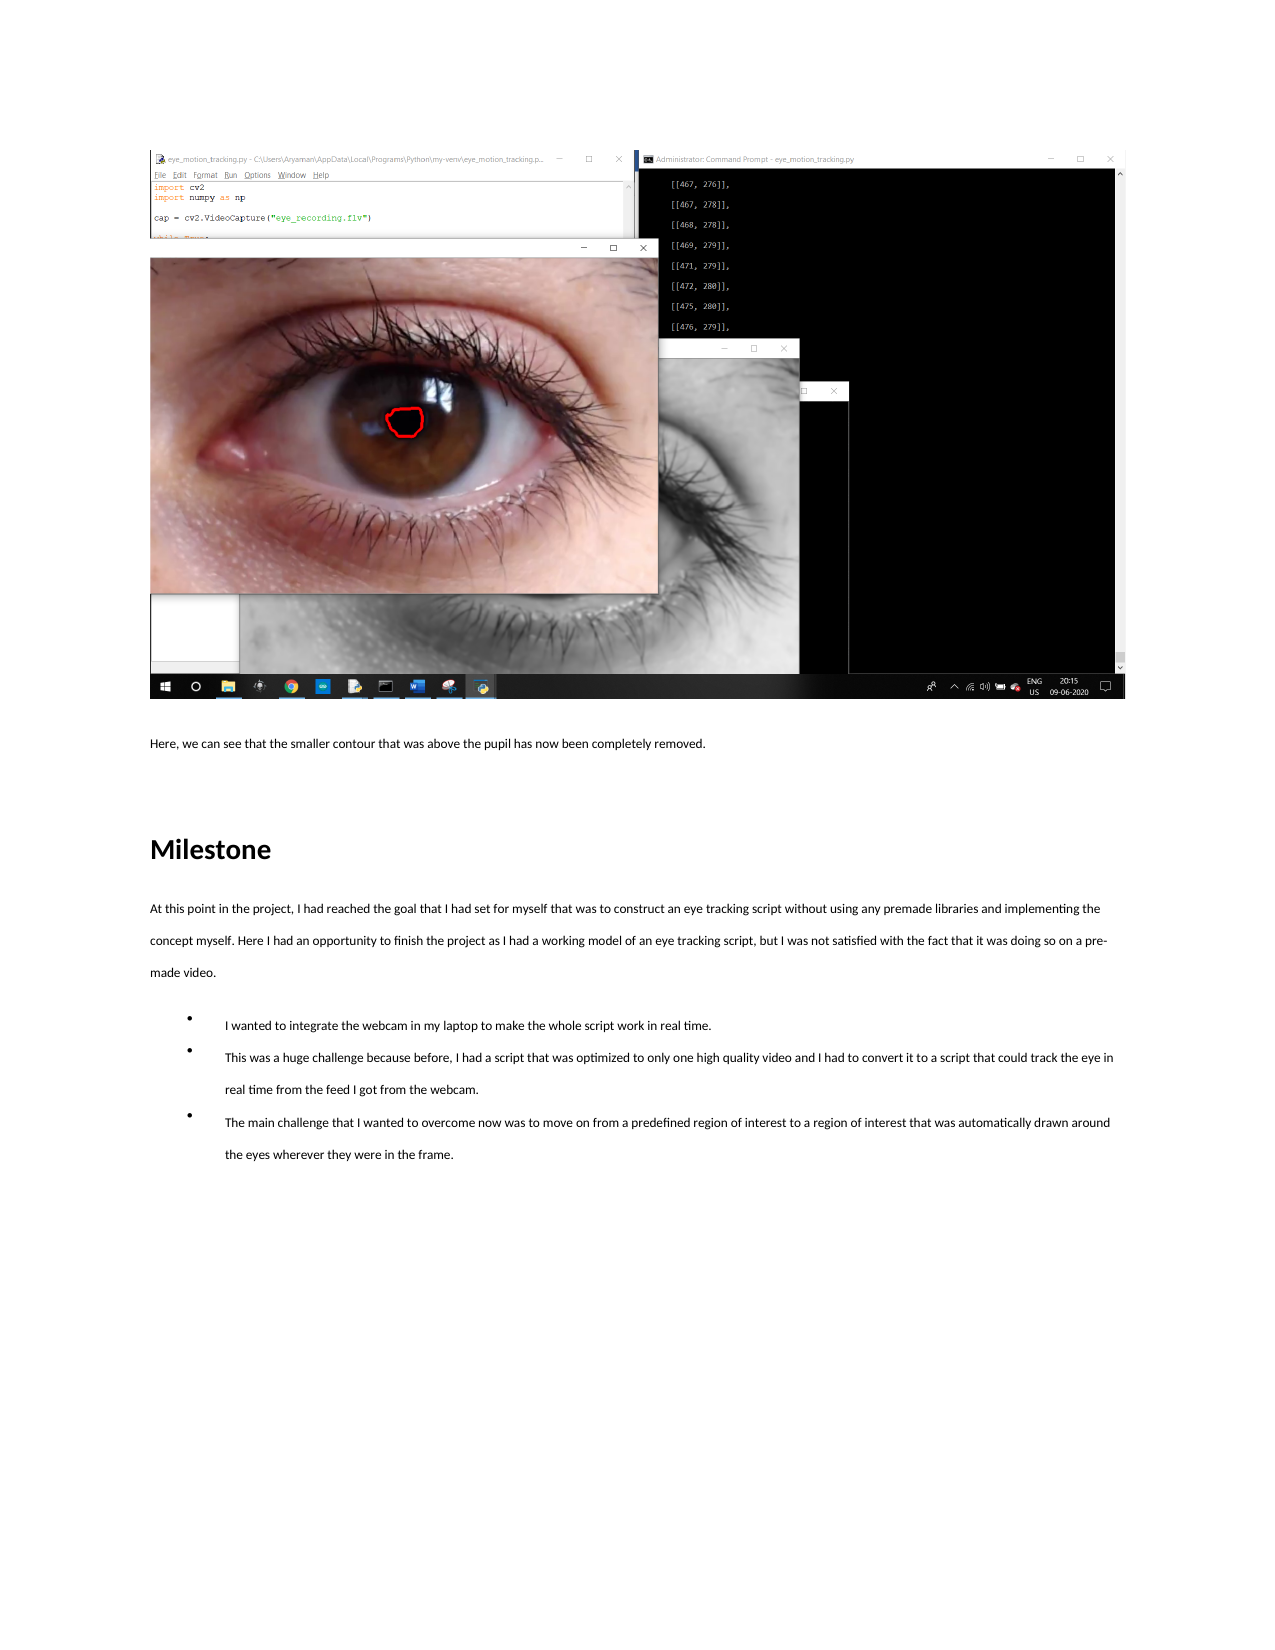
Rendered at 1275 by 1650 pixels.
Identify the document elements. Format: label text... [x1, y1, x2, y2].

list I wanted to integrate the webcam in my laptop to make the whole script work in real time. [187, 1006, 1125, 1034]
subtitle Milestone [150, 806, 1125, 867]
text At this point in the project, I had reached the goal that I had set for myself that was to construct an eye tracking script without using any premade libraries and implementing the concept myself. Here I had an opportunity to finish the project as I had a working model of an eye tracking script, but I was not satisfied with the fact that it was doing so on a pre-made video. [150, 888, 1125, 981]
list This was a huge challenge because before, I had a script that was optimized to only one high quality video and I had to convert it to a script that could track the eye in real time from the feed I got from the webcam. [187, 1038, 1125, 1098]
text Here, we can see that the smaller contour that was above the pupil has now been completely removed. [150, 723, 1125, 751]
list The main challenge that I wanted to overcome now was to move on from a predefined region of interest to a region of interest that was automatically drawn around the eyes wherever they were in the frame. [187, 1102, 1125, 1162]
picture [150, 150, 1125, 699]
